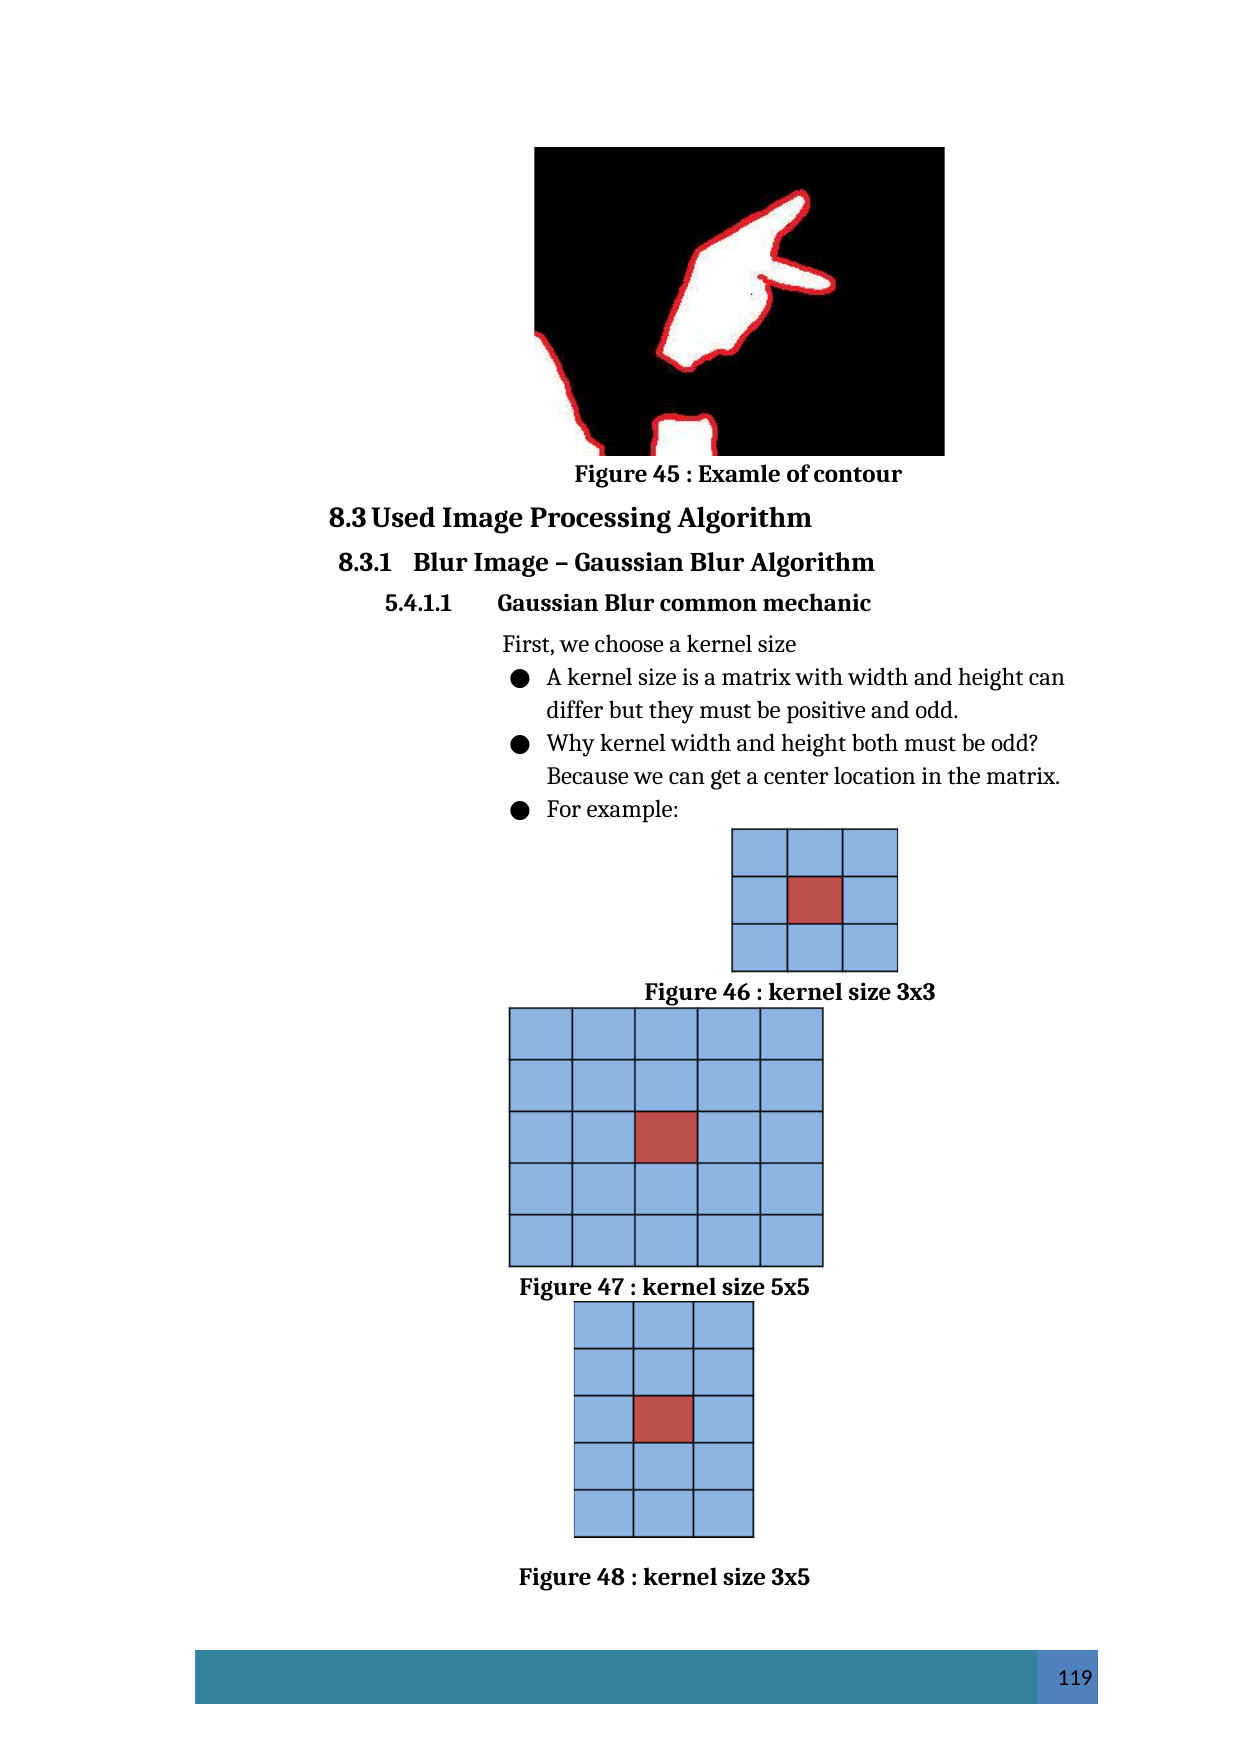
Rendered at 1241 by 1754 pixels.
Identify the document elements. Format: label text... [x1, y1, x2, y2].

list Figure 48 : kernel size 3x5 [207, 1563, 1122, 1591]
list Figure 45 : Examle of contour [354, 460, 1122, 488]
picture [534, 147, 945, 456]
list Why kernel width and height both must be odd? Because we can get a center location in the matrix. [509, 729, 1122, 791]
picture [506, 1006, 824, 1269]
text First, we choose a kernel size [502, 630, 1122, 658]
picture [730, 827, 899, 974]
list A kernel size is a matrix with width and height can differ but they must be positive and odd. [509, 663, 1122, 724]
list Figure 47 : kernel size 5x5 [207, 1273, 1122, 1302]
subtitle Gaussian Blur common mechanic [385, 588, 1122, 617]
subtitle Blur Image – Gaussian Blur Algorithm [338, 547, 1122, 578]
picture [573, 1301, 755, 1538]
list Figure 46 : kernel size 3x3 [458, 977, 1122, 1006]
list For example: [509, 795, 1122, 824]
subtitle Used Image Processing Algorithm [329, 501, 1122, 534]
